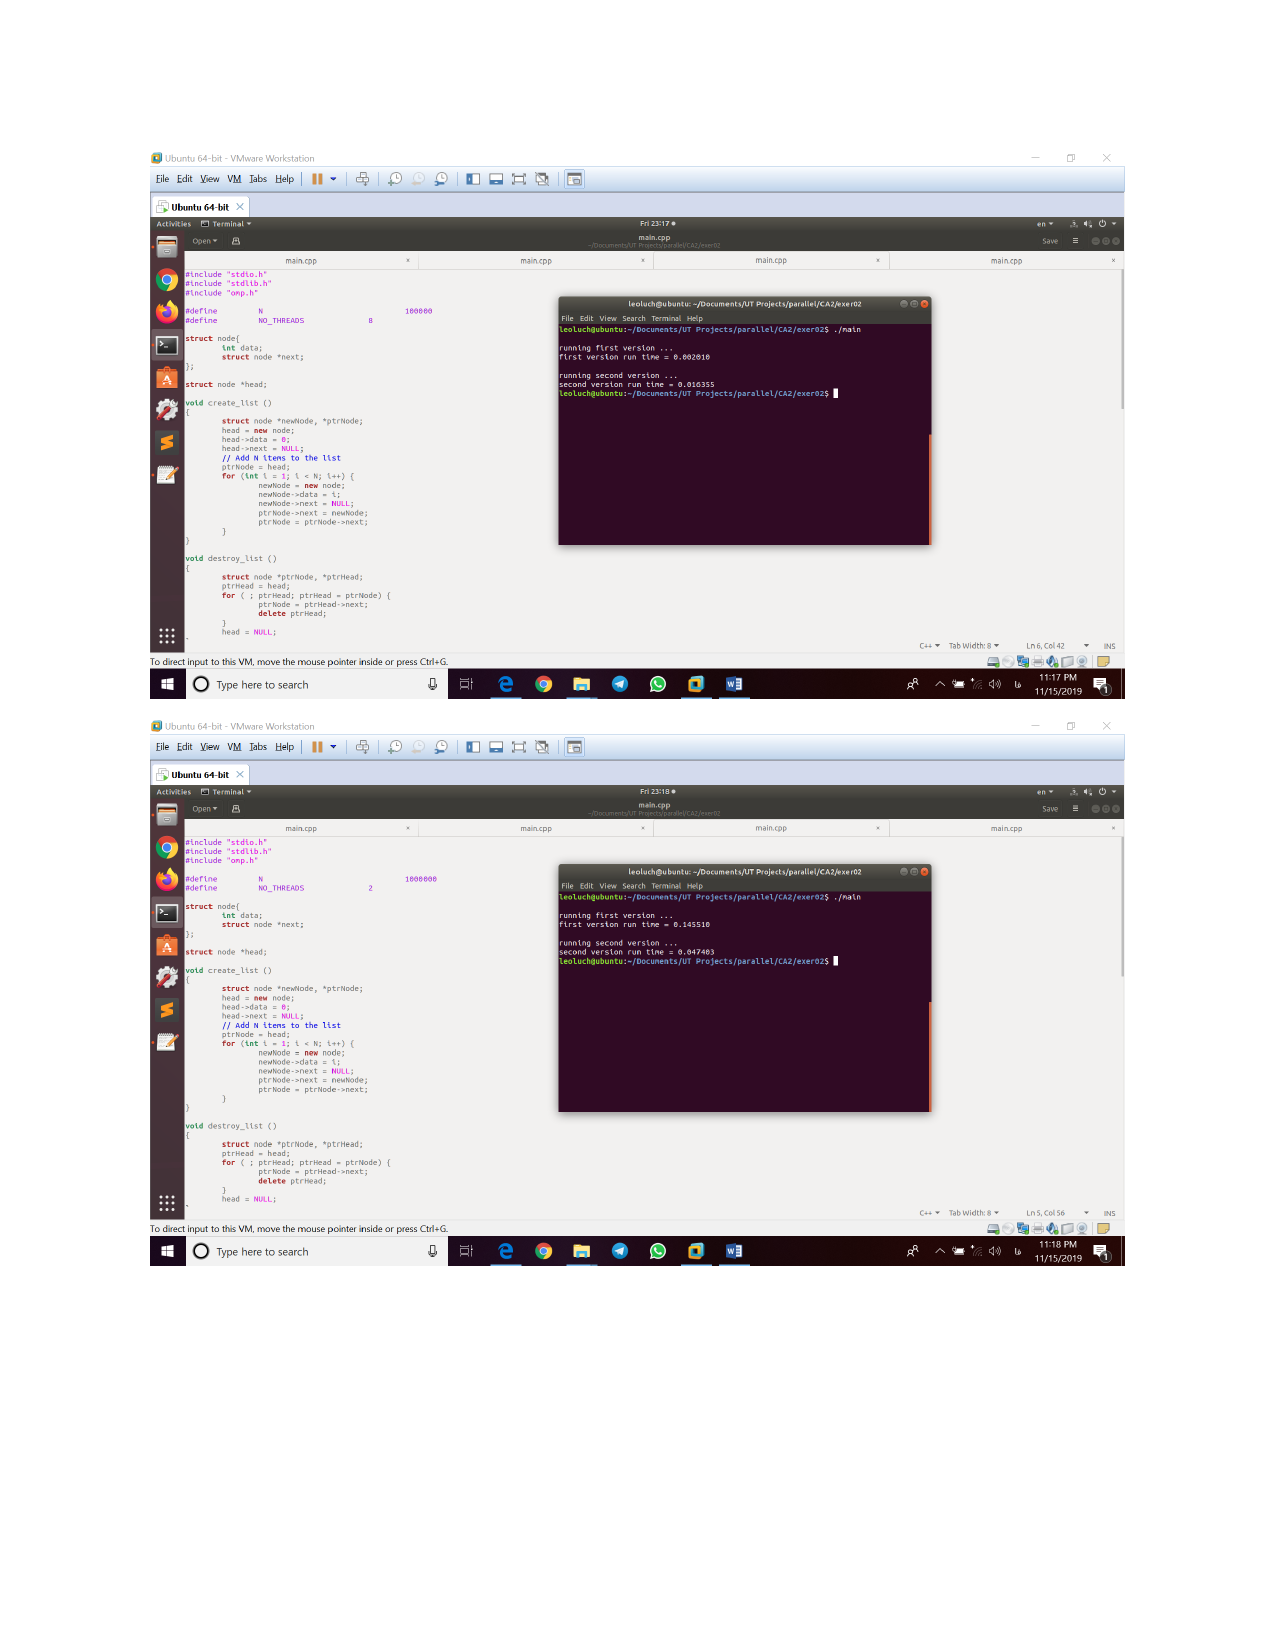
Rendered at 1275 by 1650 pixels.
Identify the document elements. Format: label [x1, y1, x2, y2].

picture [150, 150, 1125, 699]
picture [150, 717, 1125, 1266]
